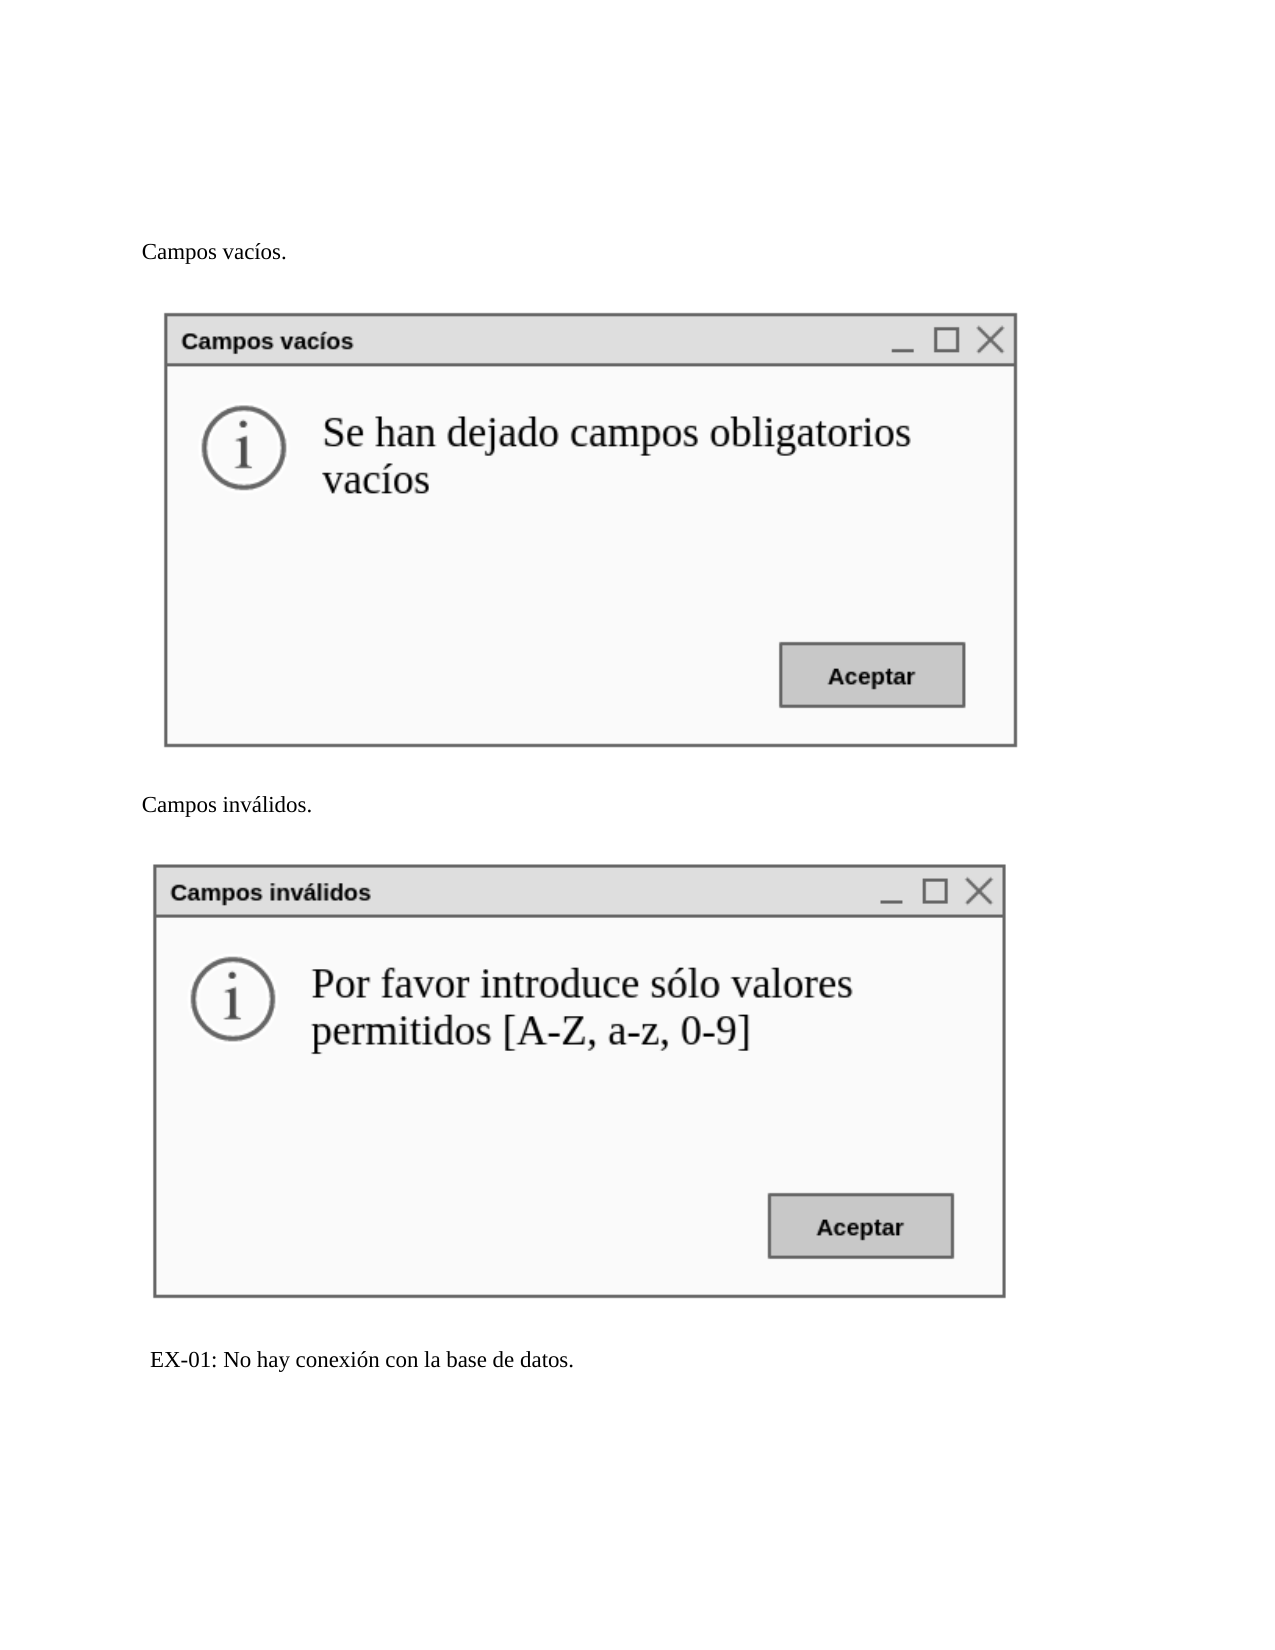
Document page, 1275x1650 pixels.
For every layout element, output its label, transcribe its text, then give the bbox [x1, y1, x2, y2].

picture [141, 846, 1020, 1317]
text EX-01: No hay conexión con la base de datos. [150, 1346, 1125, 1372]
picture [141, 293, 1058, 763]
text Campos vacíos. [142, 238, 1125, 265]
text Campos inválidos. [142, 791, 1125, 818]
